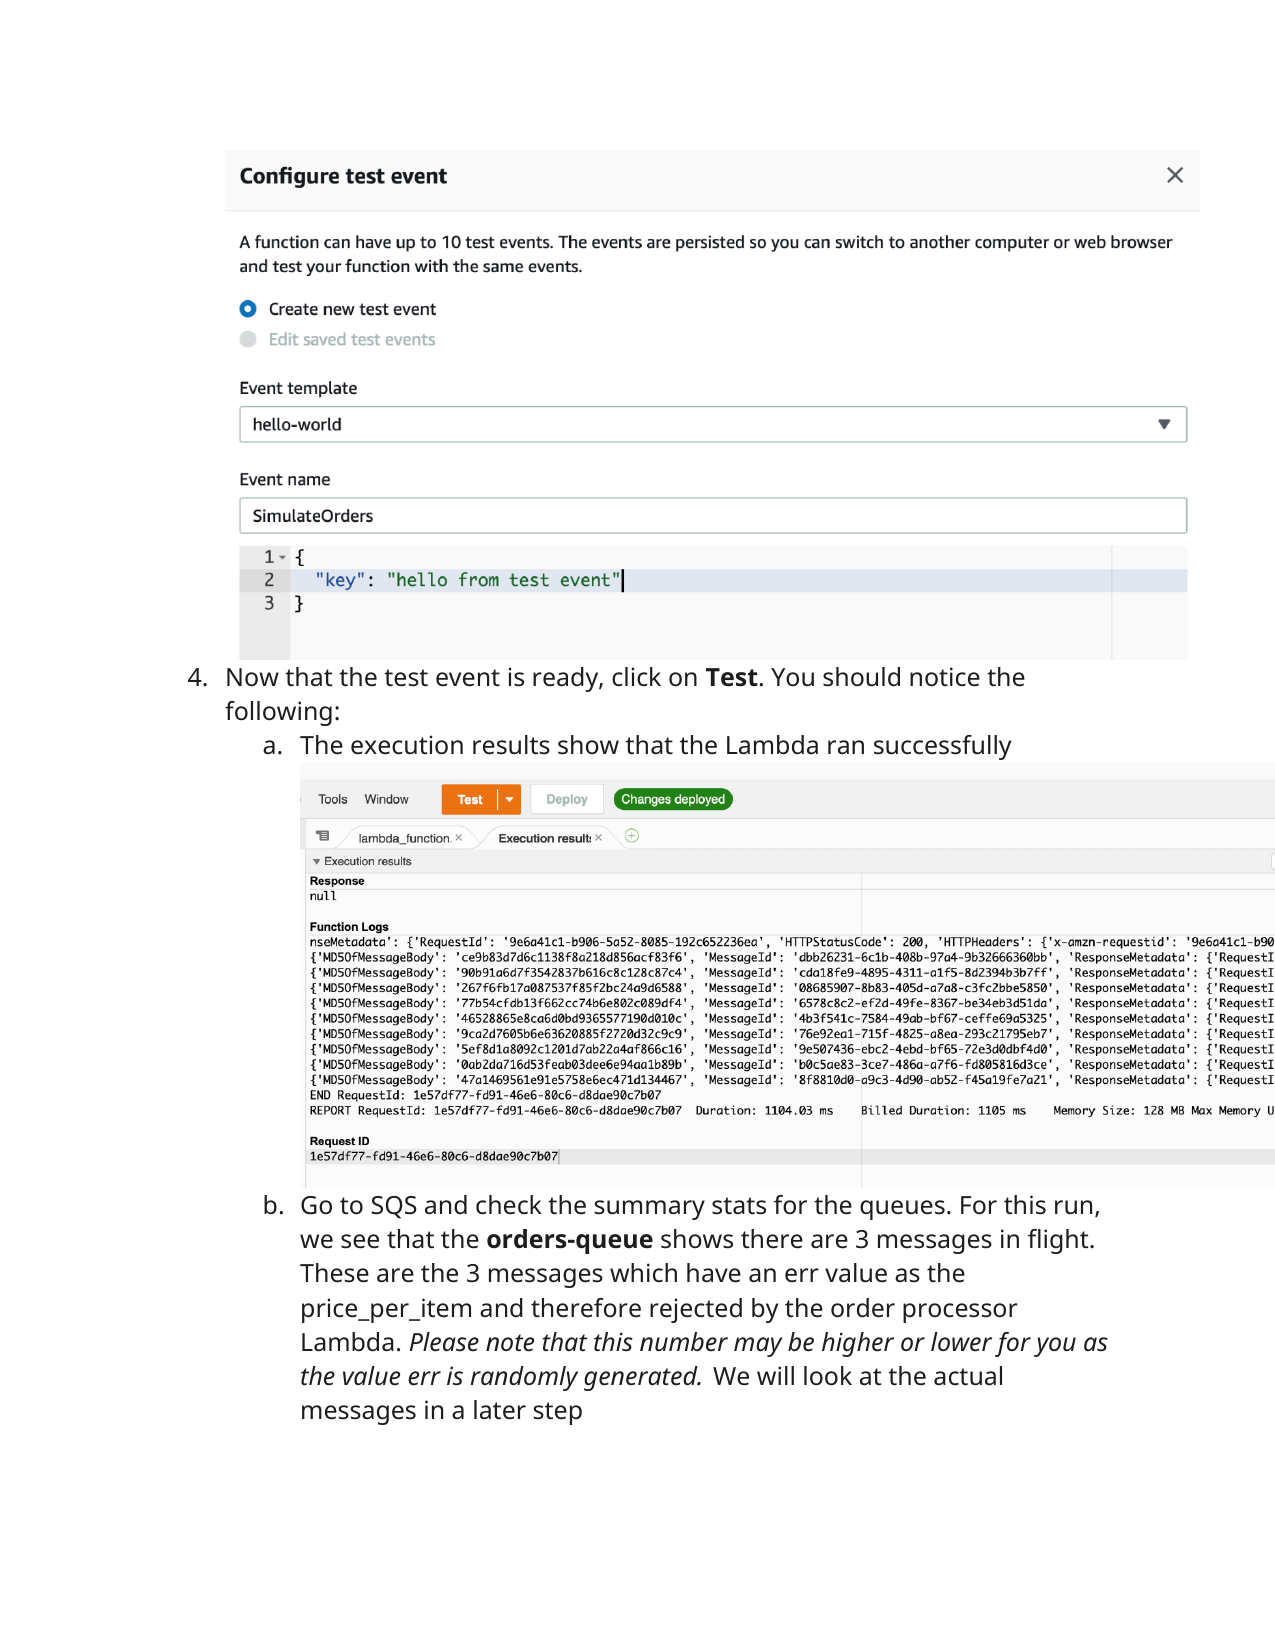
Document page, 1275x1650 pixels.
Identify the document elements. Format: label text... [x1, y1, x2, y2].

picture [225, 150, 1200, 660]
picture [300, 762, 1275, 1188]
list Go to SQS and check the summary stats for the queues. For this run, we see that the orders-queue shows there are 3 messages in flight. These are the 3 messages which have an err value as the price_per_item and therefore rejected by the order processor Lambda. Please note that this number may be higher or lower for you as the value err is randomly generated. We will look at the actual messages in a later step [262, 1188, 1125, 1426]
list The execution results show that the Lambda ran successfully [262, 728, 1125, 762]
list Now that the test event is ready, click on Test. You should notice the following: [187, 660, 1125, 728]
